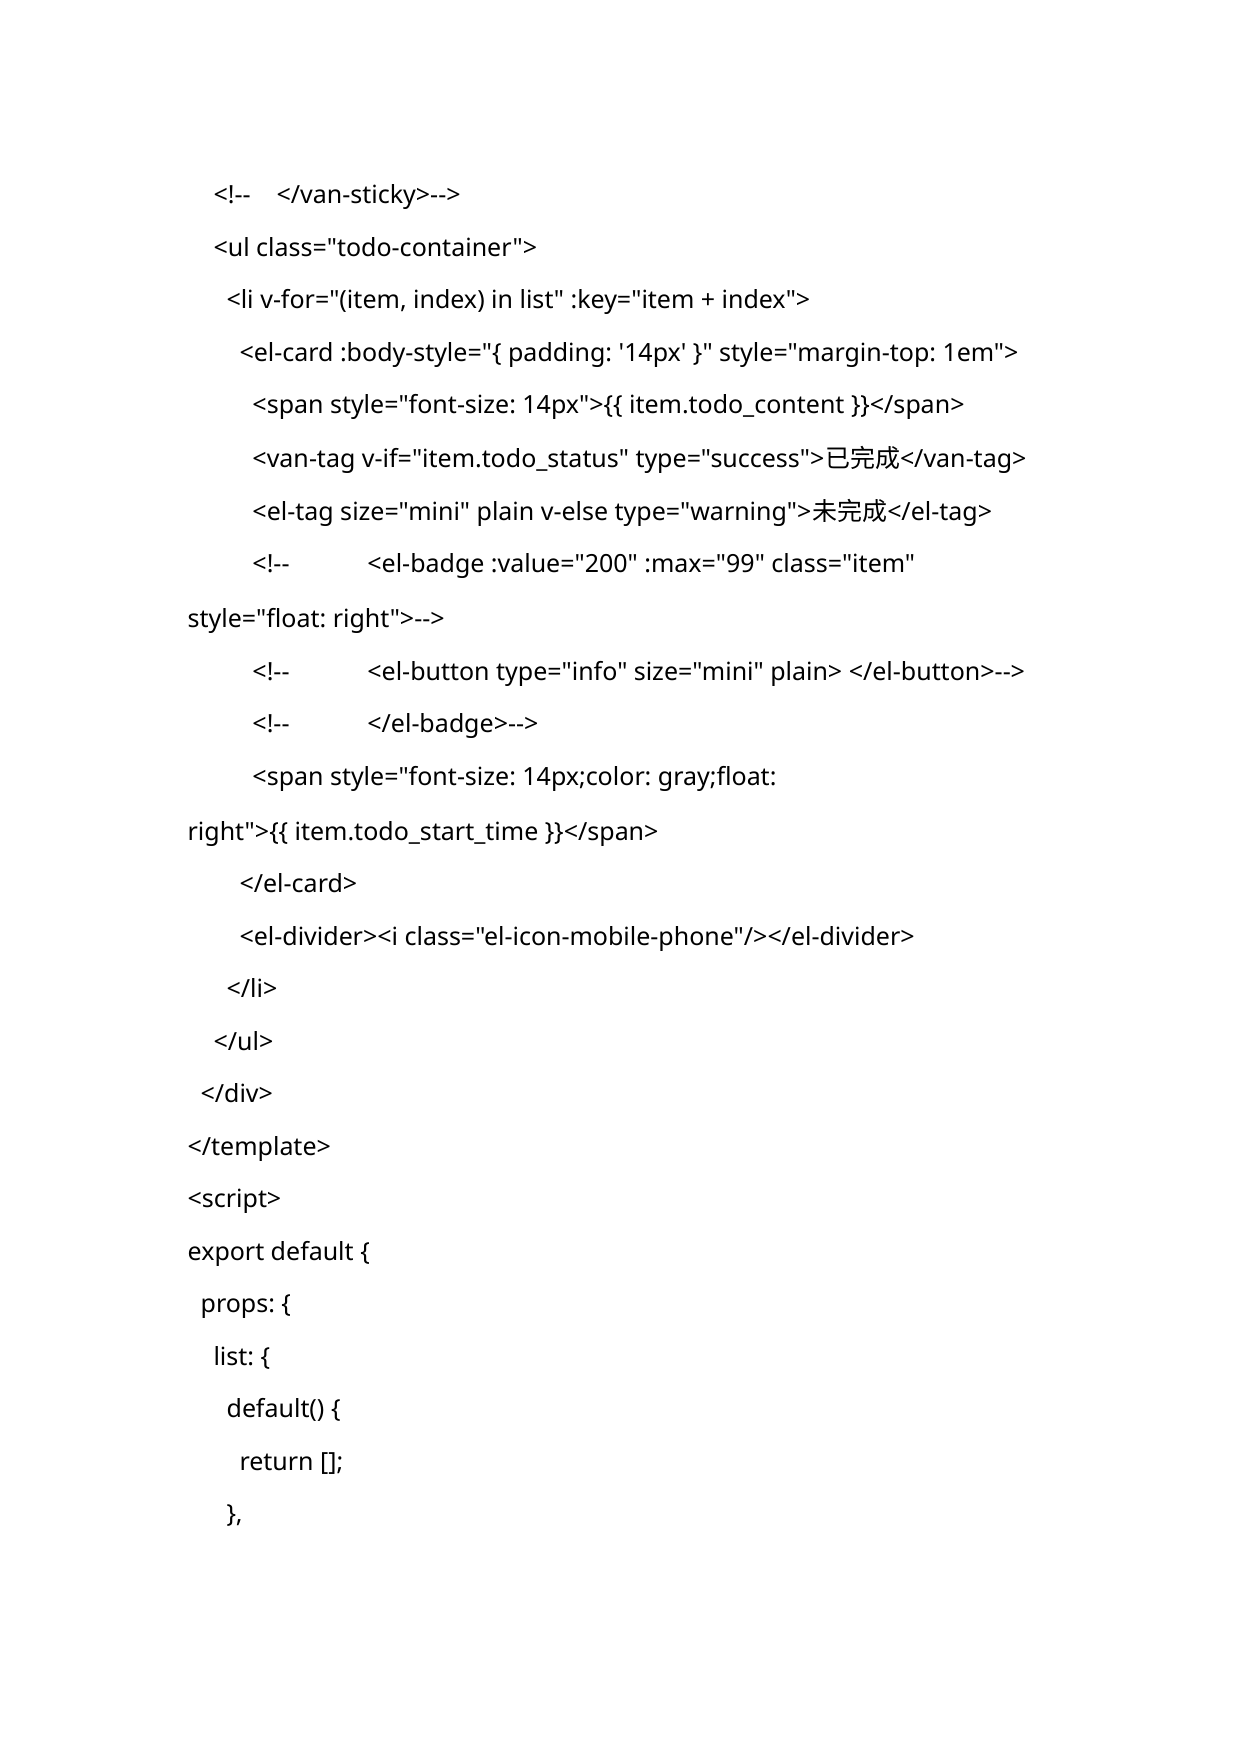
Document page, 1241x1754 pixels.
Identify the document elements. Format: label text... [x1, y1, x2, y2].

text <!-- <el-badge :value="200" :max="99" class="item" style="float: right">--> [187, 541, 1053, 640]
text <el-card :body-style="{ padding: '14px' }" style="margin-top: 1em"> [187, 329, 1053, 373]
text <!-- </van-sticky>--> [187, 172, 1053, 216]
text <span style="font-size: 14px">{{ item.todo_content }}</span> [187, 382, 1053, 426]
text props: { [187, 1281, 1053, 1325]
text <el-tag size="mini" plain v-else type="warning">未完成</el-tag> [187, 488, 1053, 532]
text </div> [187, 1071, 1053, 1115]
text </li> [187, 966, 1053, 1010]
text <el-divider><i class="el-icon-mobile-phone"/></el-divider> [187, 913, 1053, 957]
text return []; [187, 1438, 1053, 1482]
text export default { [187, 1228, 1053, 1272]
text <!-- <el-button type="info" size="mini" plain> </el-button>--> [187, 648, 1053, 692]
text <li v-for="(item, index) in list" :key="item + index"> [187, 277, 1053, 321]
text </el-card> [187, 861, 1053, 905]
text <!-- </el-badge>--> [187, 701, 1053, 745]
text default() { [187, 1386, 1053, 1430]
text <script> [187, 1176, 1053, 1220]
text <span style="font-size: 14px;color: gray;float: right">{{ item.todo_start_time }}</span> [187, 753, 1053, 852]
text <ul class="todo-container"> [187, 224, 1053, 268]
text <van-tag v-if="item.todo_status" type="success">已完成</van-tag> [187, 434, 1053, 478]
text }, [187, 1491, 1053, 1535]
text </ul> [187, 1018, 1053, 1062]
text </template> [187, 1123, 1053, 1167]
text list: { [187, 1333, 1053, 1377]
